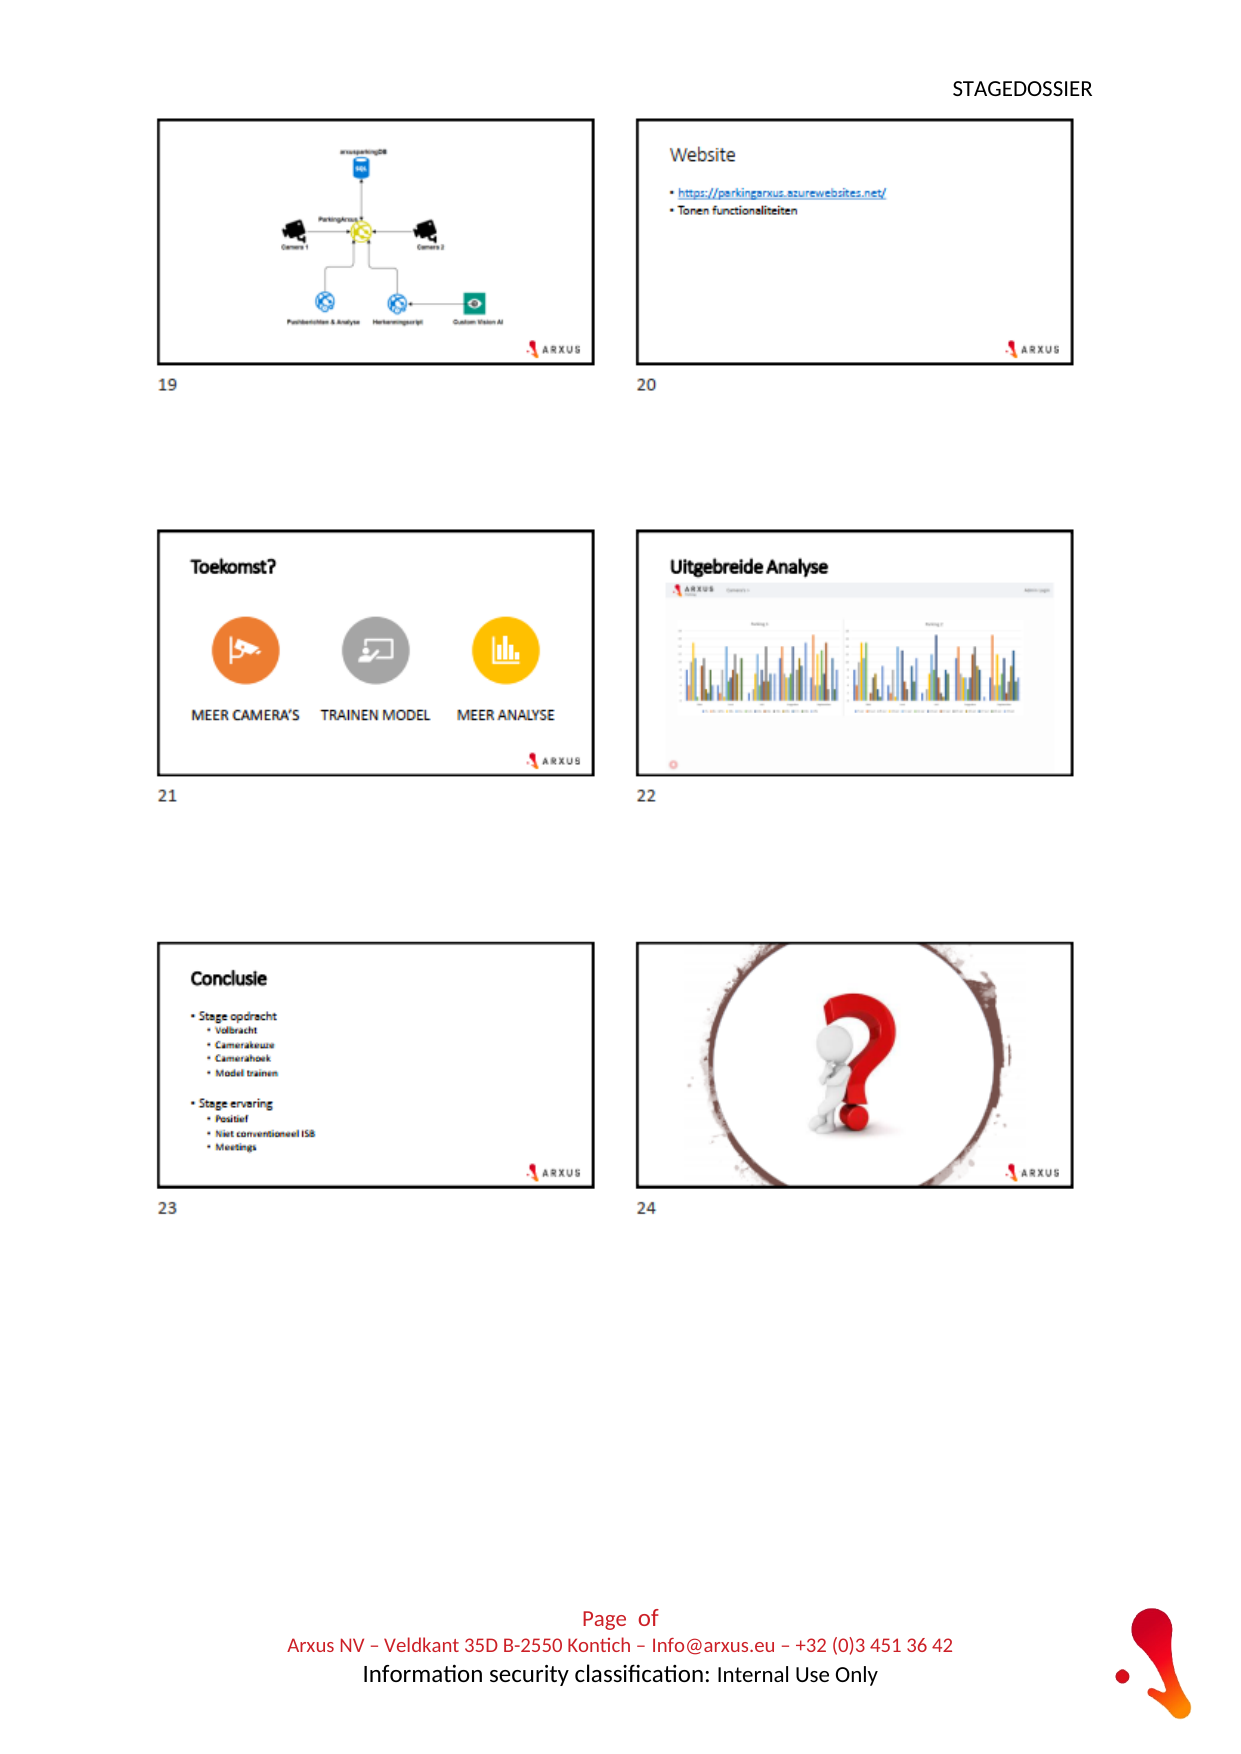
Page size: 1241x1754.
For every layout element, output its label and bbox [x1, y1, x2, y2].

picture [147, 101, 1093, 1223]
picture [1105, 1602, 1199, 1725]
